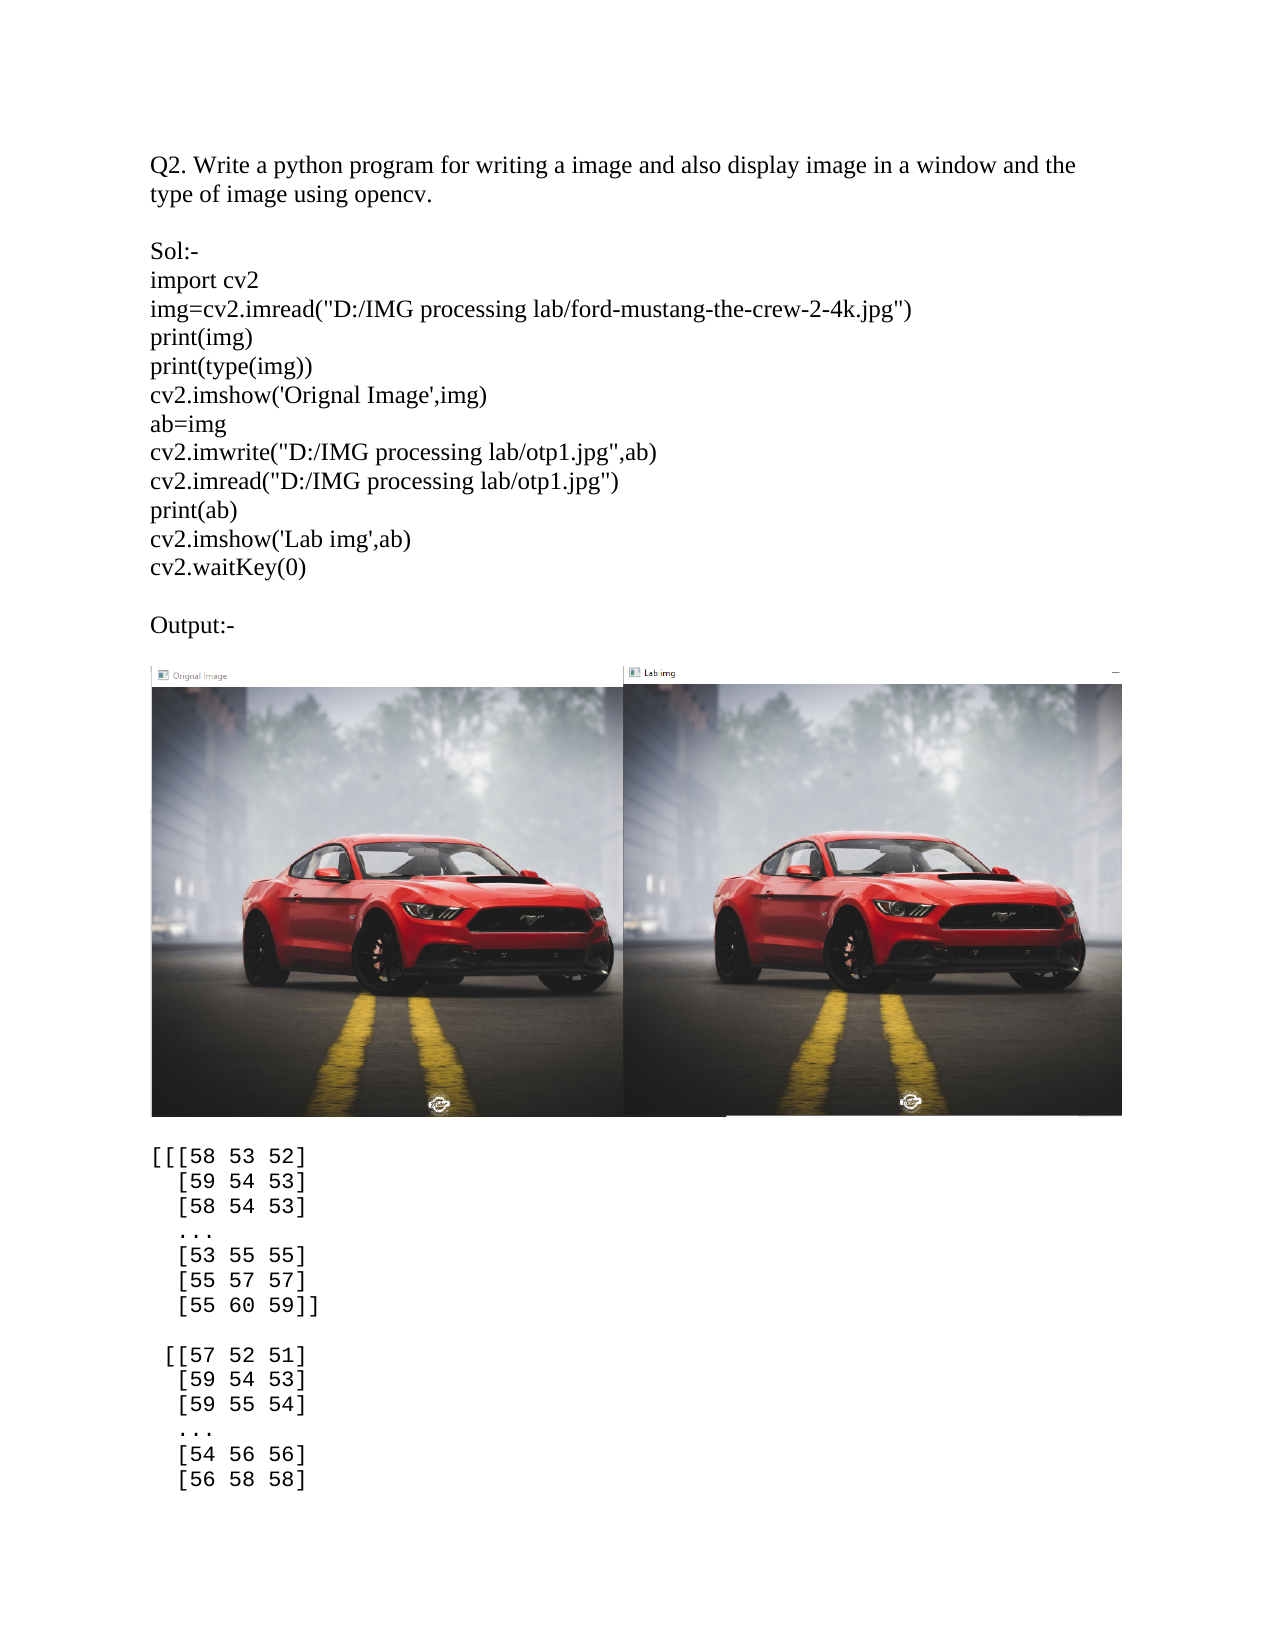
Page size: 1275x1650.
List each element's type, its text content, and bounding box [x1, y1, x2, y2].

text [55 57 57] [150, 1269, 1125, 1294]
text cv2.imshow('Orignal Image',img) [150, 380, 1125, 409]
text cv2.imwrite("D:/IMG processing lab/otp1.jpg",ab) [150, 437, 1125, 466]
text print(img) [150, 322, 1125, 351]
text [[57 52 51] [150, 1344, 1125, 1369]
text ab=img [150, 409, 1125, 437]
text Q2. Write a python program for writing a image and also display image in a window and the type of image using opencv. [150, 150, 1125, 207]
text Output:- [150, 610, 1125, 639]
text [55 60 59]] [150, 1294, 1125, 1319]
text print(ab) [150, 495, 1125, 524]
text ... [150, 1220, 1125, 1245]
text cv2.imread("D:/IMG processing lab/otp1.jpg") [150, 466, 1125, 495]
text [[[58 53 52] [150, 1146, 1125, 1170]
text cv2.imshow('Lab img',ab) [150, 524, 1125, 552]
text [59 55 54] [150, 1393, 1125, 1418]
text [59 54 53] [150, 1170, 1125, 1195]
text [56 58 58] [150, 1468, 1125, 1493]
text [58 54 53] [150, 1195, 1125, 1220]
text import cv2 [150, 265, 1125, 294]
text [54 56 56] [150, 1443, 1125, 1468]
text img=cv2.imread("D:/IMG processing lab/ford-mustang-the-crew-2-4k.jpg") [150, 294, 1125, 322]
picture [150, 666, 1122, 1117]
text print(type(img)) [150, 351, 1125, 380]
text Sol:- [150, 236, 1125, 265]
text ... [150, 1418, 1125, 1443]
text [53 55 55] [150, 1245, 1125, 1269]
text [59 54 53] [150, 1369, 1125, 1393]
text cv2.waitKey(0) [150, 552, 1125, 581]
